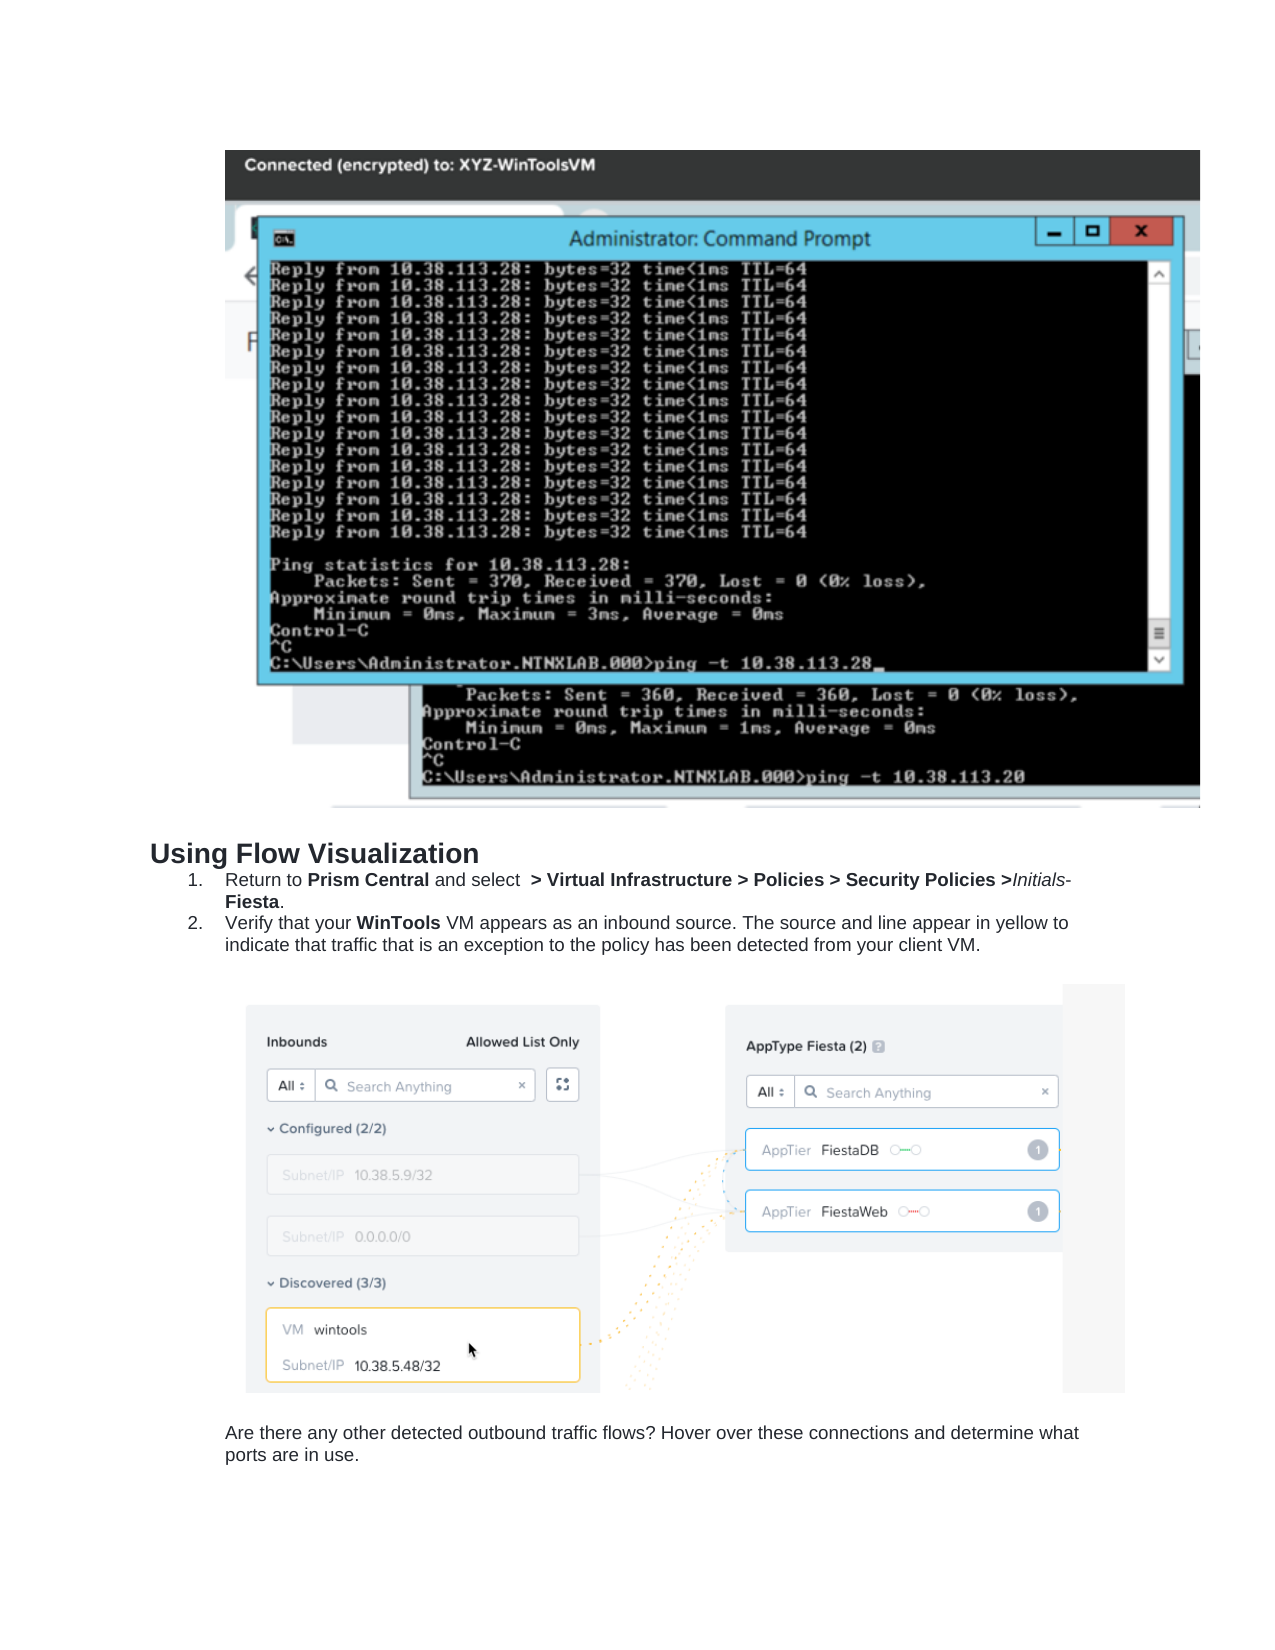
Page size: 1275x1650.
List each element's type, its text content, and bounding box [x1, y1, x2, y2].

list Verify that your WinTools VM appears as an inbound source. The source and line appear in yellow to indicate that traffic that is an exception to the policy has been detected from your client VM. [187, 912, 1125, 955]
picture [225, 984, 1063, 1393]
picture [225, 150, 1200, 808]
list Return to Prism Central and select > Virtual Infrastructure > Policies > Security Policies >Initials-Fiesta. [187, 869, 1125, 912]
text Are there any other detected outbound traffic flows? Hover over these connections and determine what ports are in use. [225, 1422, 1125, 1465]
text Using Flow Visualization [150, 837, 1125, 869]
